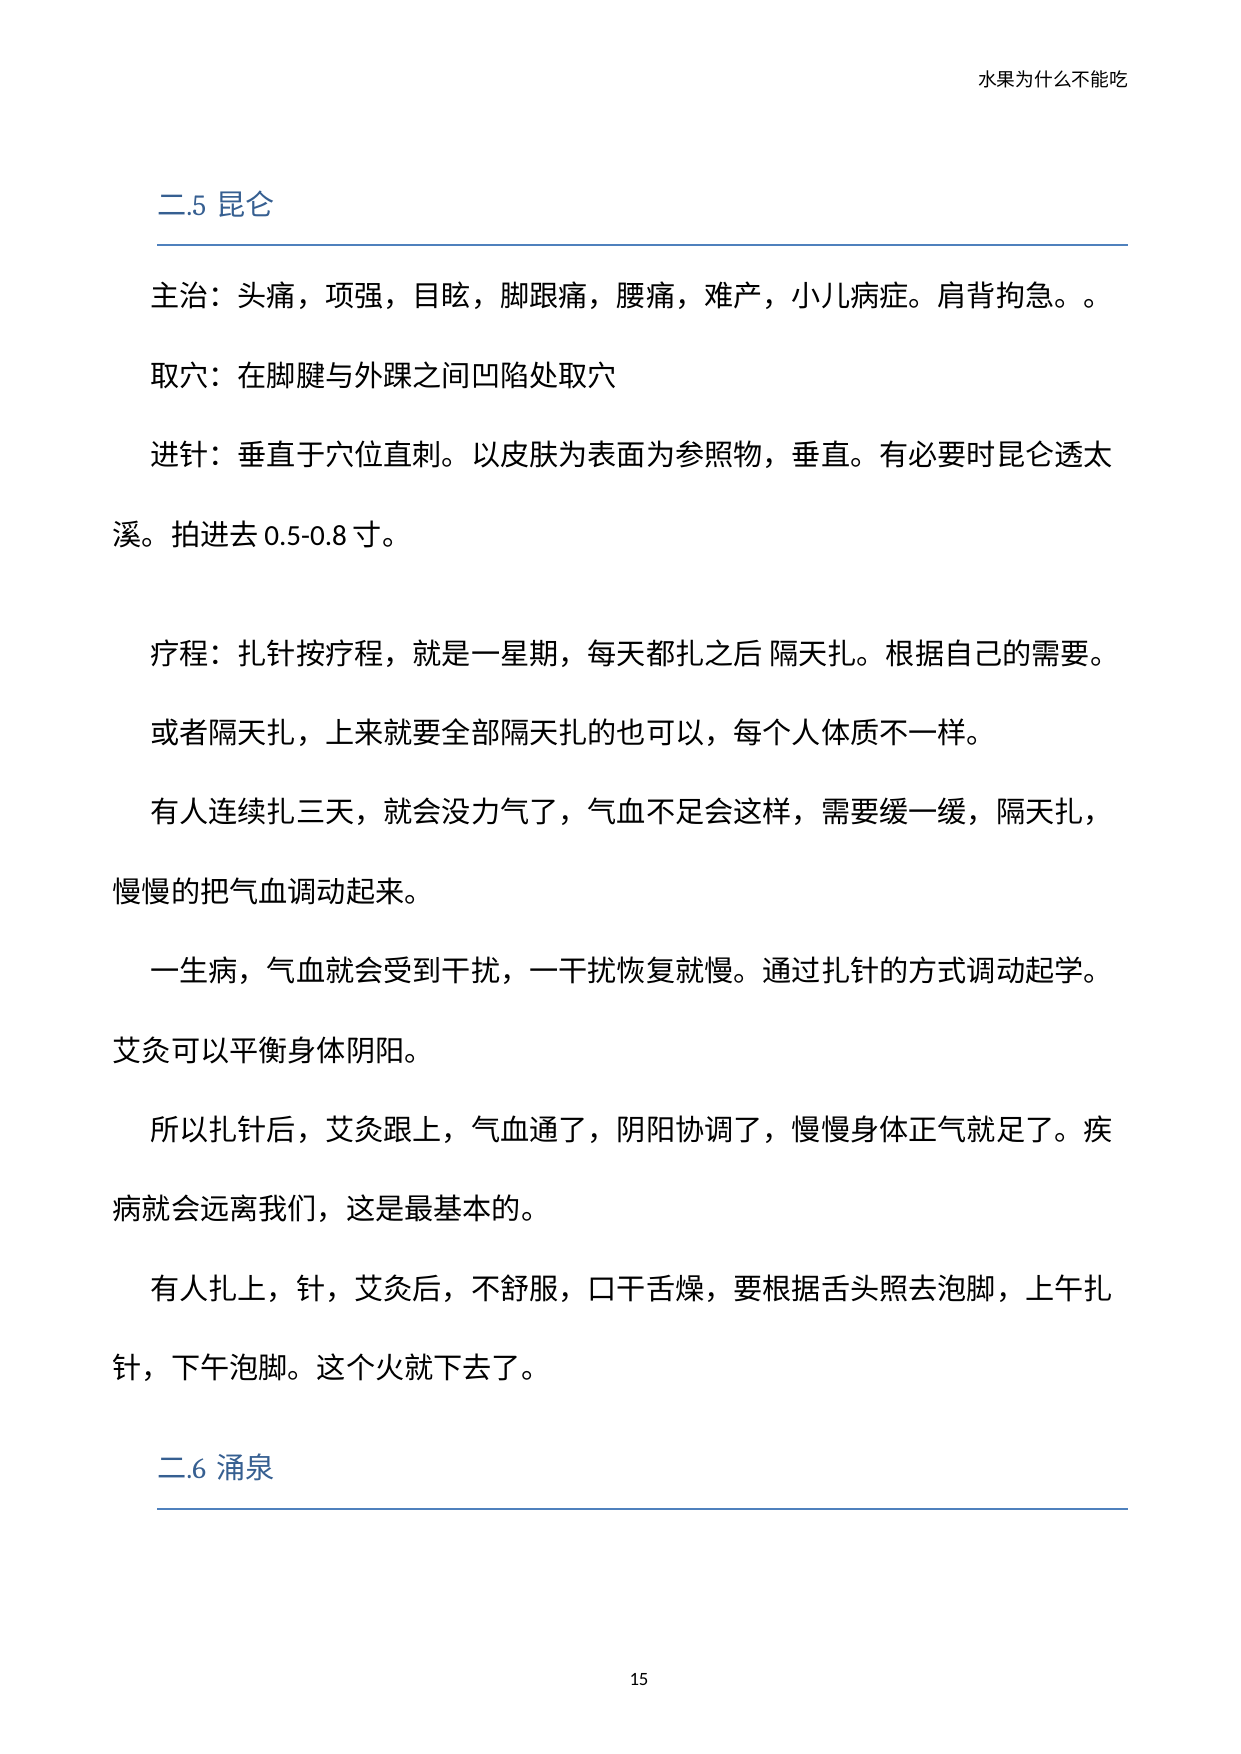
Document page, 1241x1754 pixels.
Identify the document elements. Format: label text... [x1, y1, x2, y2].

subtitle 昆仑 [157, 163, 1128, 244]
text 疗程：扎针按疗程，就是一星期，每天都扎之后 隔天扎。根据自己的需要。 [112, 612, 1128, 691]
text 进针：垂直于穴位直刺。以皮肤为表面为参照物，垂直。有必要时昆仑透太溪。拍进去0.5-0.8寸。 [112, 413, 1128, 572]
text 一生病，气血就会受到干扰，一干扰恢复就慢。通过扎针的方式调动起学。艾灸可以平衡身体阴阳。 [112, 929, 1128, 1088]
text 有人连续扎三天，就会没力气了，气血不足会这样，需要缓一缓，隔天扎，慢慢的把气血调动起来。 [112, 770, 1128, 929]
text 取穴：在脚腱与外踝之间凹陷处取穴 [112, 334, 1128, 413]
text 或者隔天扎，上来就要全部隔天扎的也可以，每个人体质不一样。 [112, 691, 1128, 770]
subtitle 涌泉 [157, 1426, 1128, 1508]
text 有人扎上，针，艾灸后，不舒服，口干舌燥，要根据舌头照去泡脚，上午扎针，下午泡脚。这个火就下去了。 [112, 1247, 1128, 1405]
text 主治：头痛，项强，目眩，脚跟痛，腰痛，难产，小儿病症。肩背拘急。。 [112, 254, 1128, 334]
text 所以扎针后，艾灸跟上，气血通了，阴阳协调了，慢慢身体正气就足了。疾病就会远离我们，这是最基本的。 [112, 1088, 1128, 1247]
